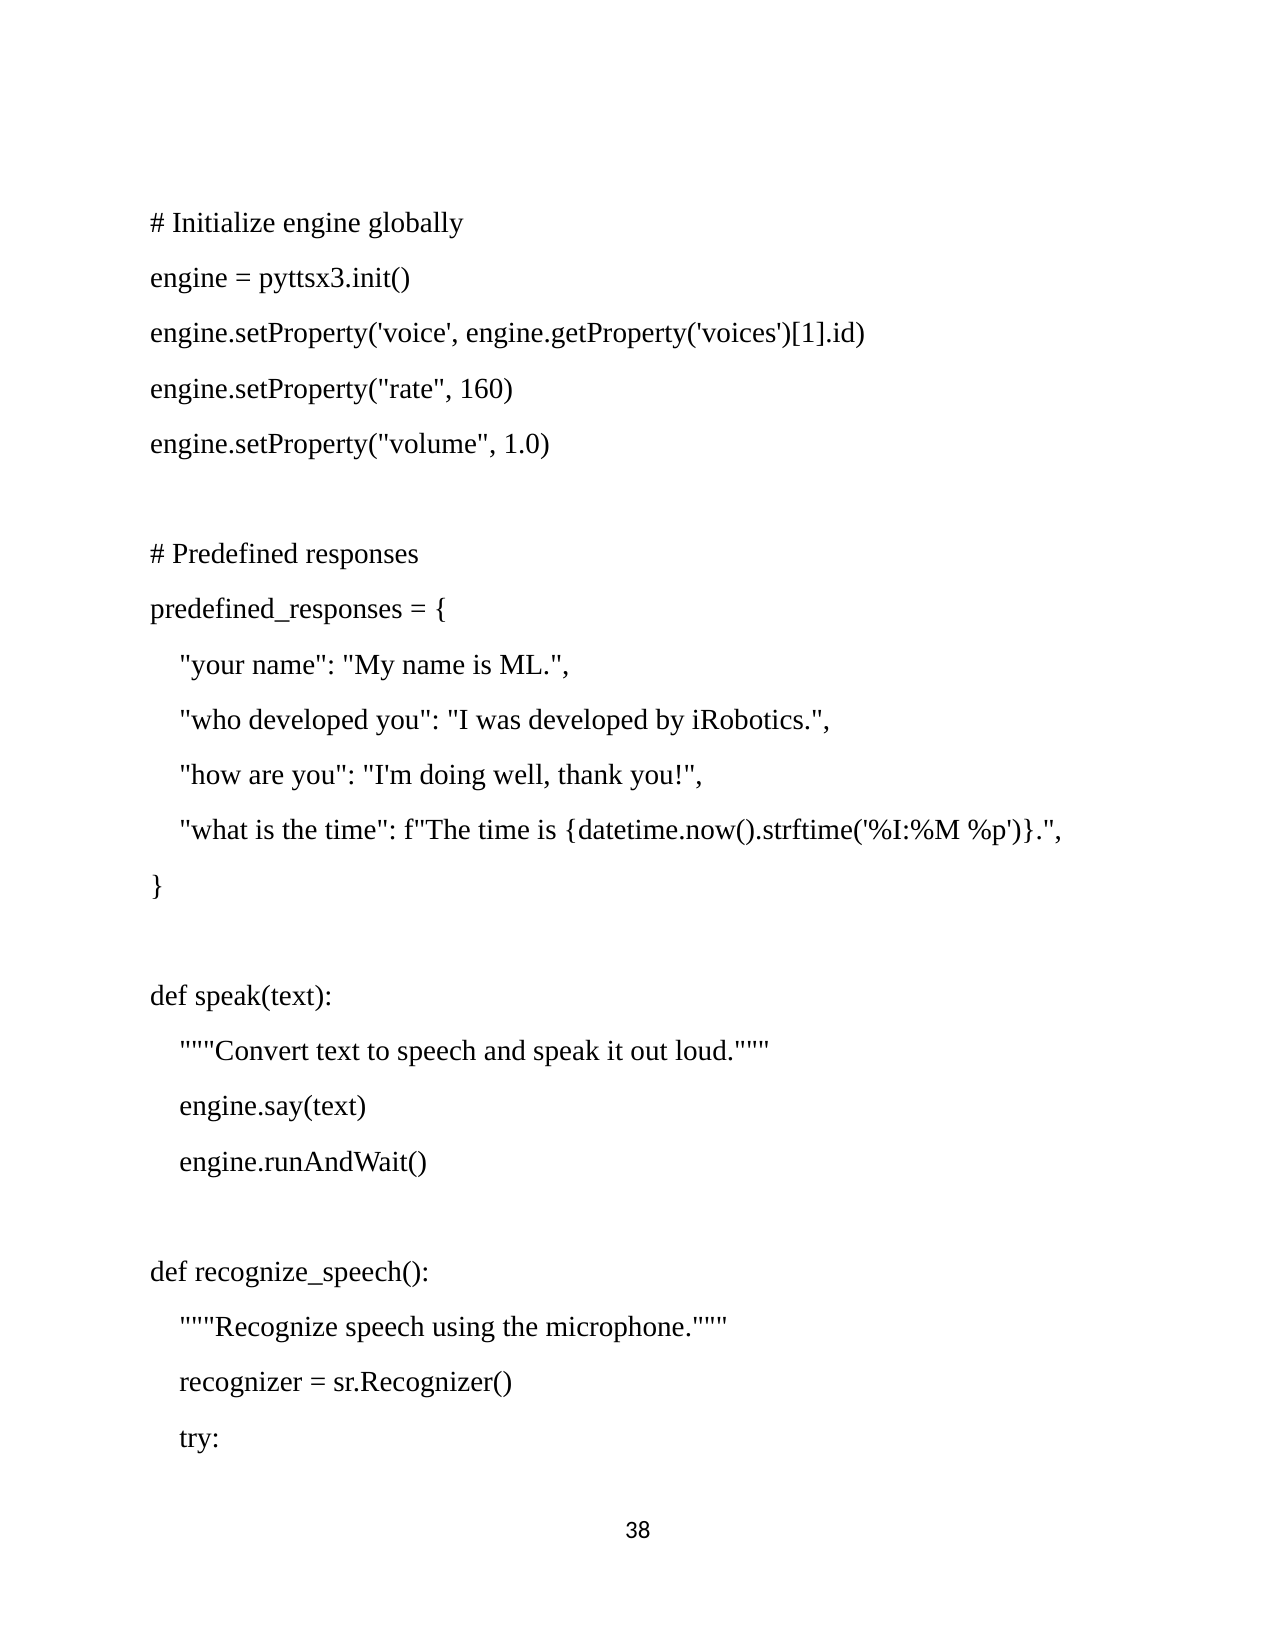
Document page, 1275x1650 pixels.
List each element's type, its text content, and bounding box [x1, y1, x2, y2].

text """Recognize speech using the microphone.""" [150, 1309, 1125, 1343]
text } [150, 868, 1125, 901]
text engine.runAndWait() [150, 1144, 1125, 1177]
text engine = pyttsx3.init() [150, 260, 1125, 294]
text "how are you": "I'm doing well, thank you!", [150, 757, 1125, 791]
text predefined_responses = { [150, 592, 1125, 625]
text def speak(text): [150, 978, 1125, 1012]
text "what is the time": f"The time is {datetime.now().strftime('%I:%M %p')}.", [150, 812, 1125, 846]
text """Convert text to speech and speak it out loud.""" [150, 1033, 1125, 1067]
text engine.setProperty("volume", 1.0) [150, 426, 1125, 459]
text try: [150, 1420, 1125, 1453]
text # Initialize engine globally [150, 205, 1125, 239]
text engine.setProperty("rate", 160) [150, 371, 1125, 404]
text recognizer = sr.Recognizer() [150, 1364, 1125, 1398]
text # Predefined responses [150, 536, 1125, 570]
text engine.say(text) [150, 1088, 1125, 1122]
text engine.setProperty('voice', engine.getProperty('voices')[1].id) [150, 316, 1125, 349]
text "your name": "My name is ML.", [150, 647, 1125, 680]
text "who developed you": "I was developed by iRobotics.", [150, 702, 1125, 736]
text def recognize_speech(): [150, 1254, 1125, 1288]
